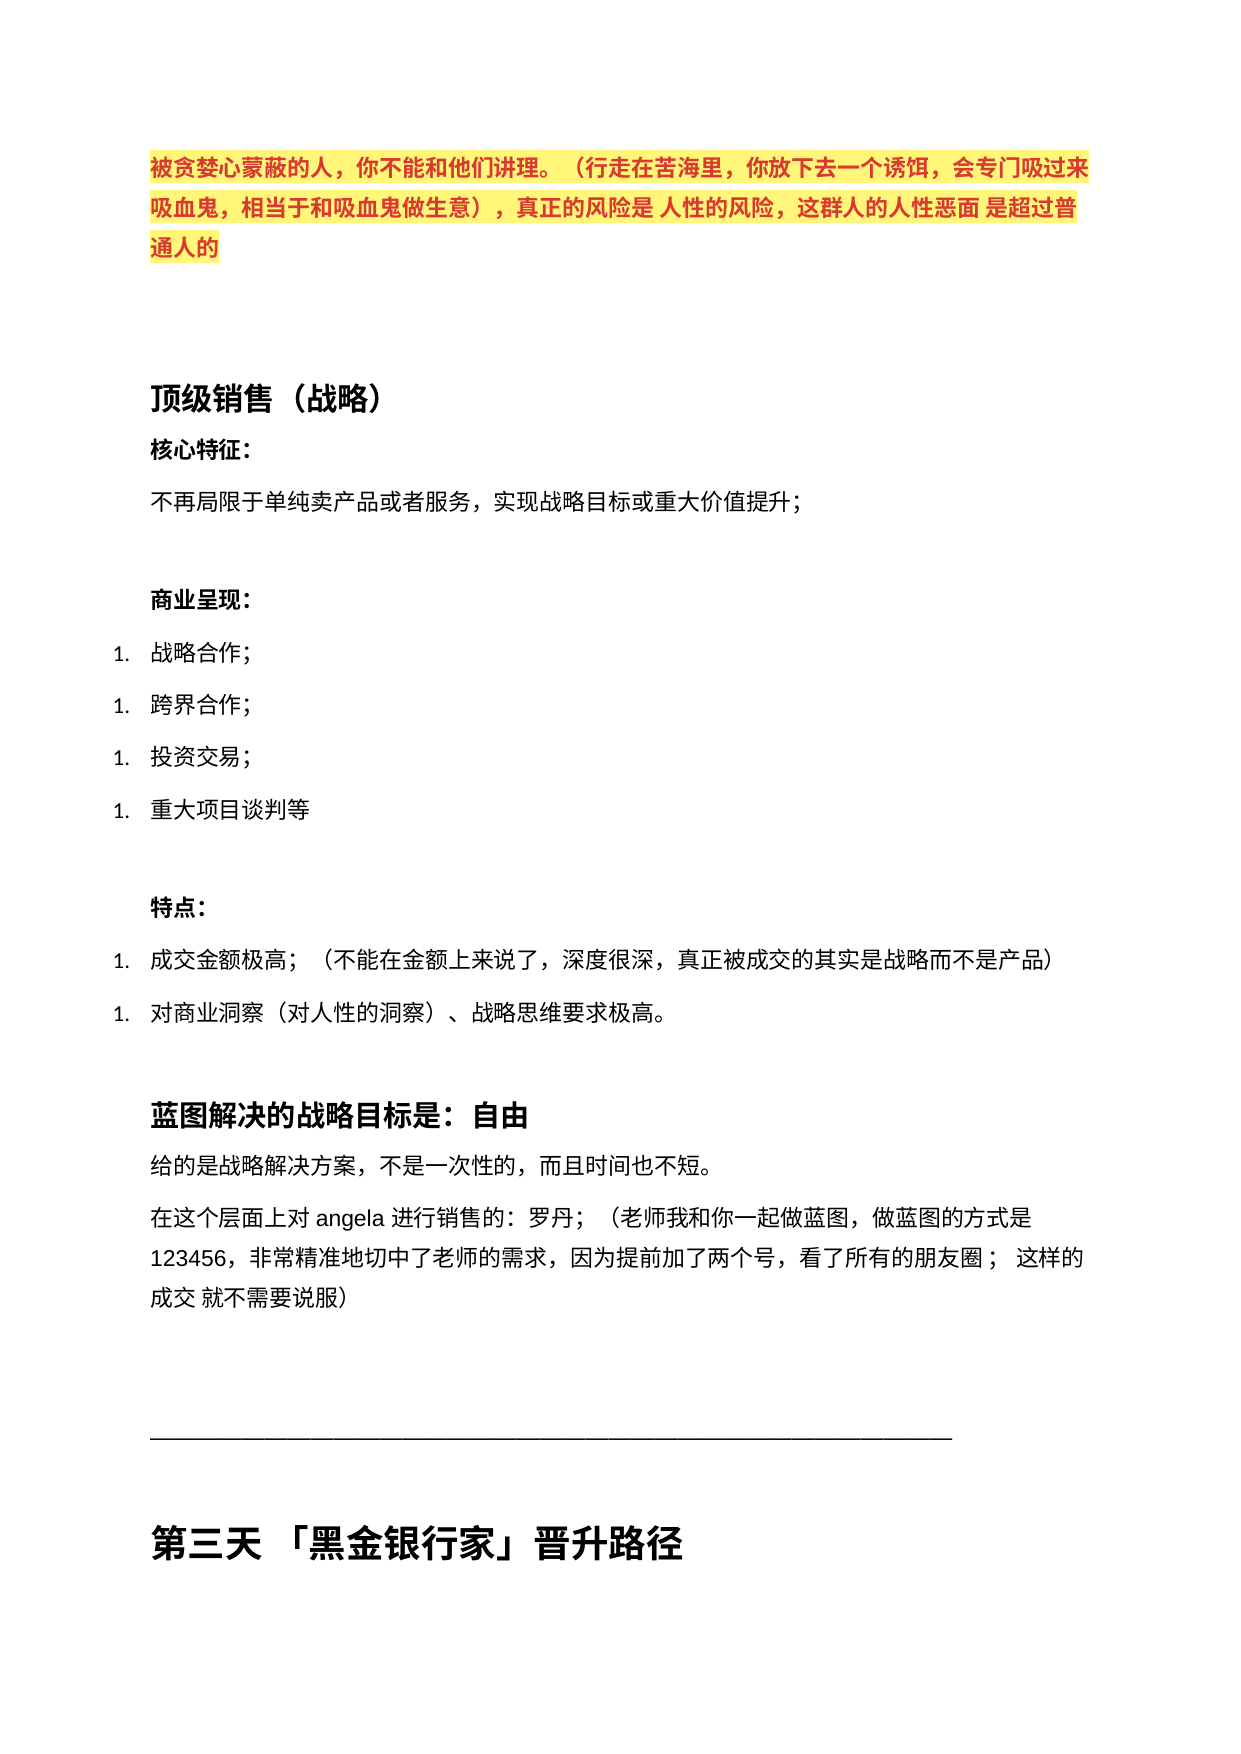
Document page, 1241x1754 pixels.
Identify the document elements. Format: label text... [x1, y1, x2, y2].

text 商业呈现： [150, 582, 1090, 616]
list 战略合作； [112, 634, 1090, 668]
text 特点： [150, 890, 1090, 923]
text ——————————————————————————————————— [150, 1424, 1090, 1450]
text 给的是战略解决方案，不是一次性的，而且时间也不短。 [150, 1147, 1090, 1181]
text 核心特征： [150, 432, 1090, 465]
list 对商业洞察（对人性的洞察）、战略思维要求极高。 [112, 994, 1090, 1028]
text 在这个层面上对 angela 进行销售的：罗丹；（老师我和你一起做蓝图，做蓝图的方式是 123456，非常精准地切中了老师的需求，因为提前加了两个号，看了所有的朋友圈 ； 这样的成交 就不需要说服） [150, 1200, 1090, 1313]
list 成交金额极高；（不能在金额上来说了，深度很深，真正被成交的其实是战略而不是产品） [112, 942, 1090, 975]
text 被贪婪心蒙蔽的人，你不能和他们讲理。（行走在苦海里，你放下去一个诱饵，会专门吸过来吸血鬼，相当于和吸血鬼做生意），真正的风险是 人性的风险，这群人的人性恶面 是超过普通人的 [150, 150, 1090, 263]
list 投资交易； [112, 739, 1090, 772]
text 不再局限于单纯卖产品或者服务，实现战略目标或重大价值提升； [150, 484, 1090, 517]
list 重大项目谈判等 [112, 791, 1090, 825]
list 跨界合作； [112, 687, 1090, 720]
